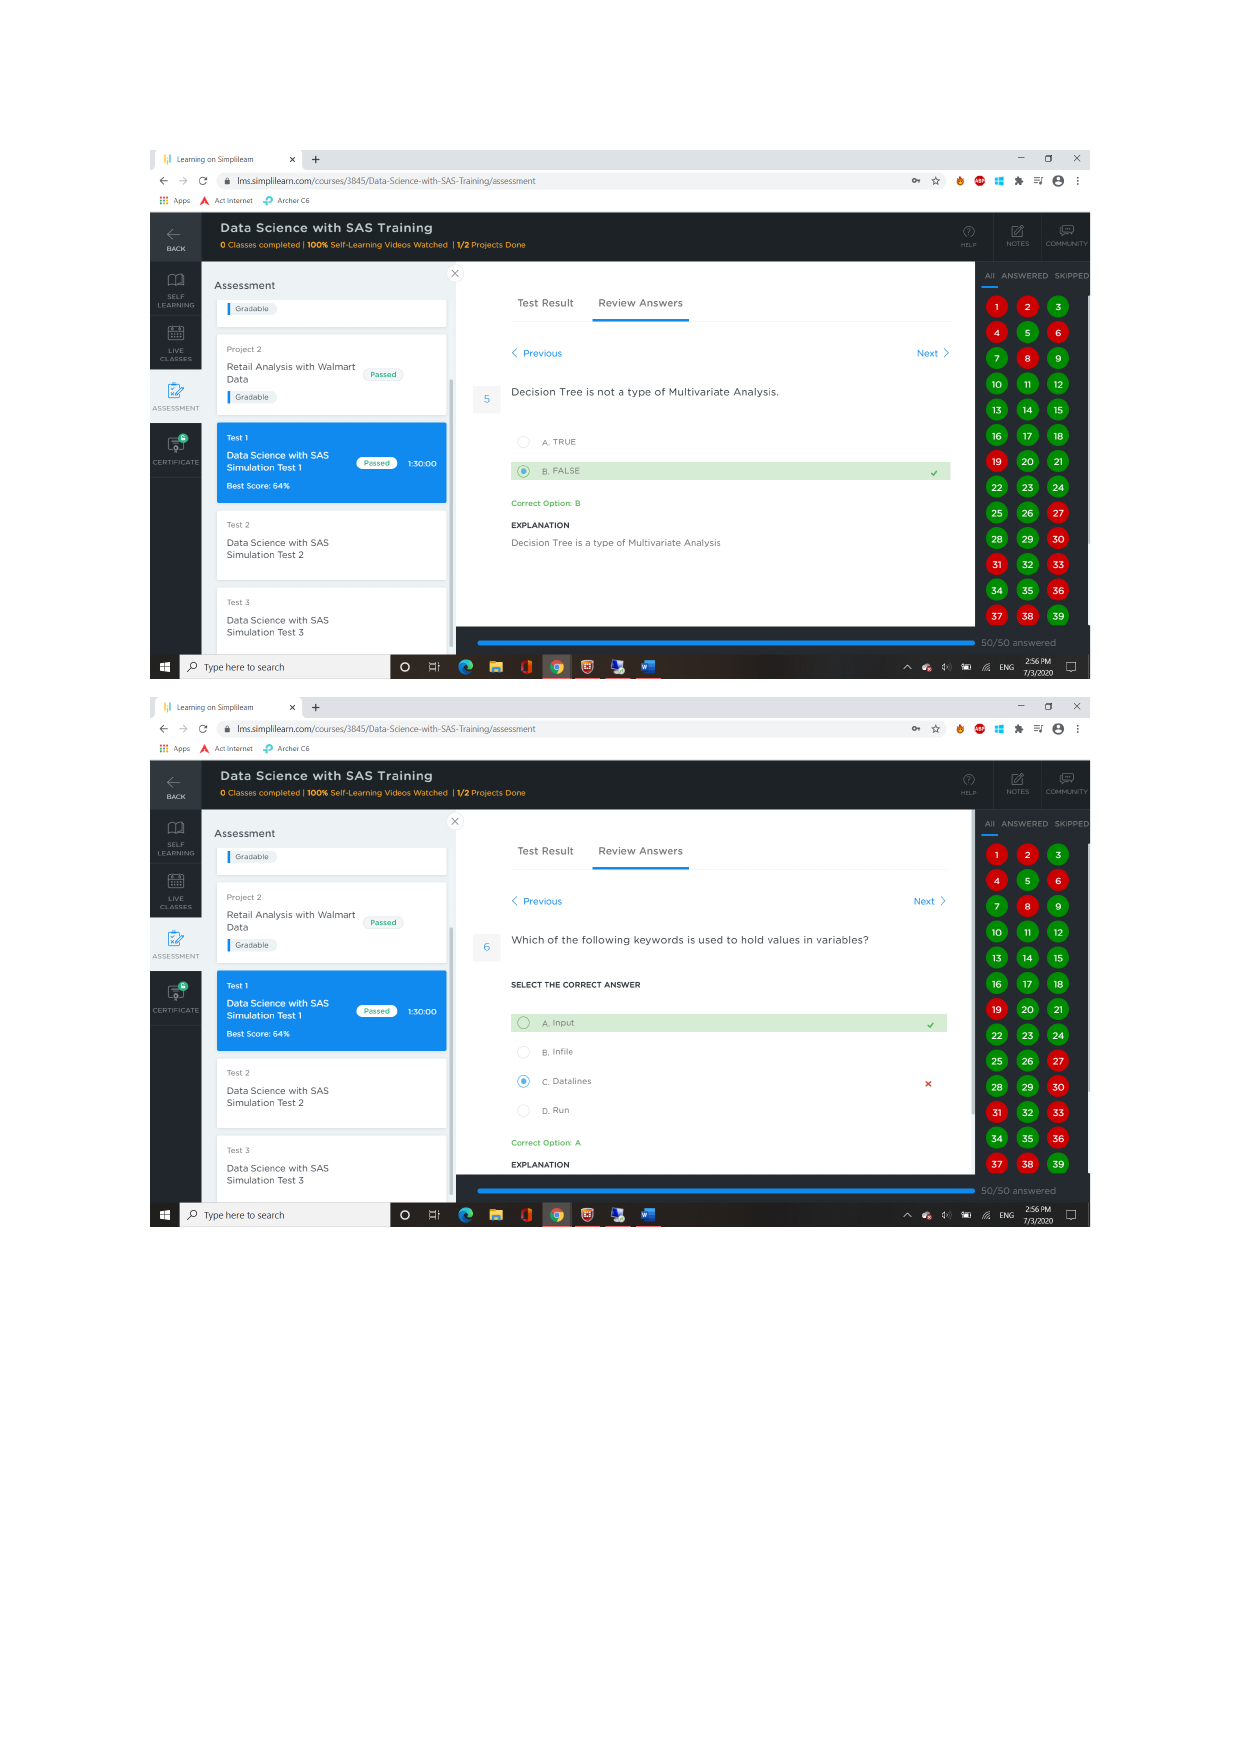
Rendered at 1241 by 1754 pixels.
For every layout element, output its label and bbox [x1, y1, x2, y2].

picture [150, 150, 1091, 679]
picture [150, 697, 1091, 1227]
